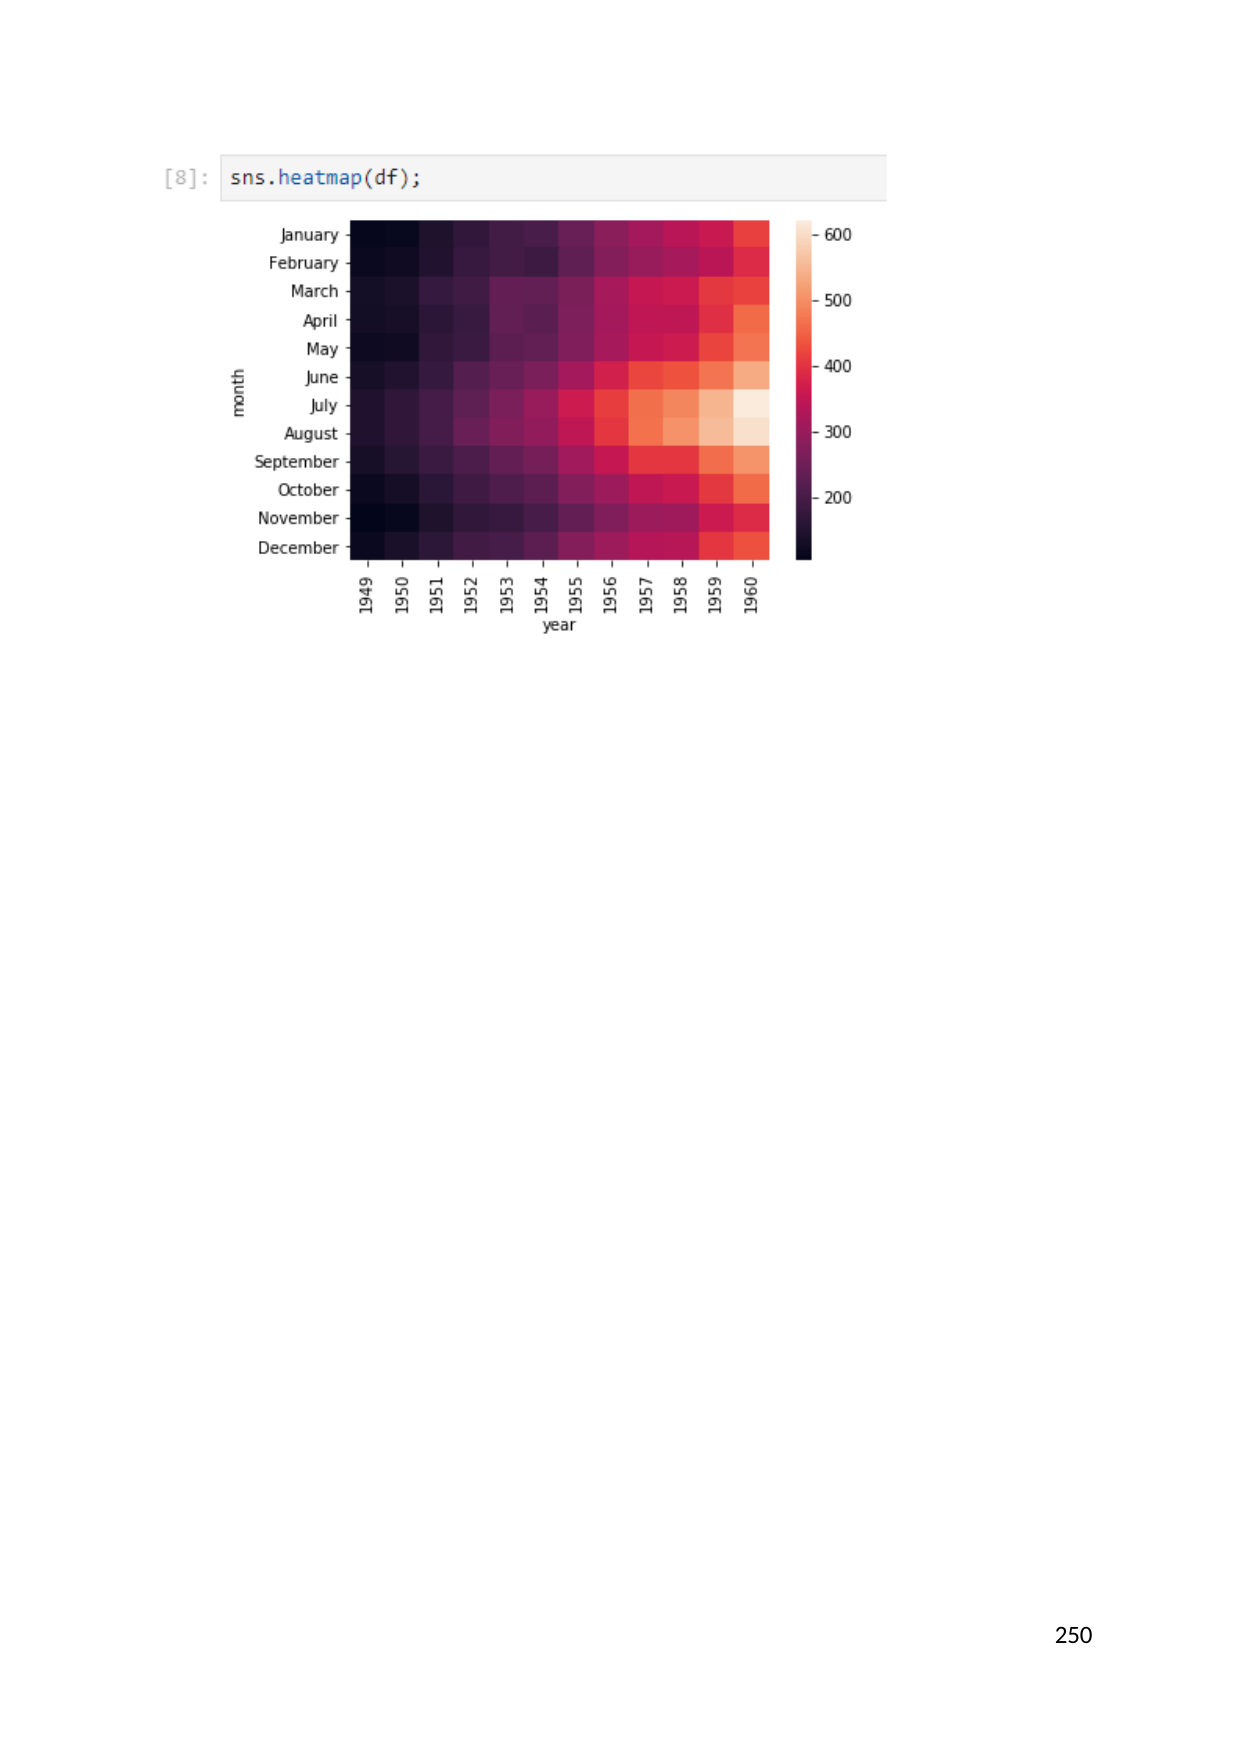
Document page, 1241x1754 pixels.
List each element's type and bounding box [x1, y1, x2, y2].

picture [147, 147, 887, 648]
